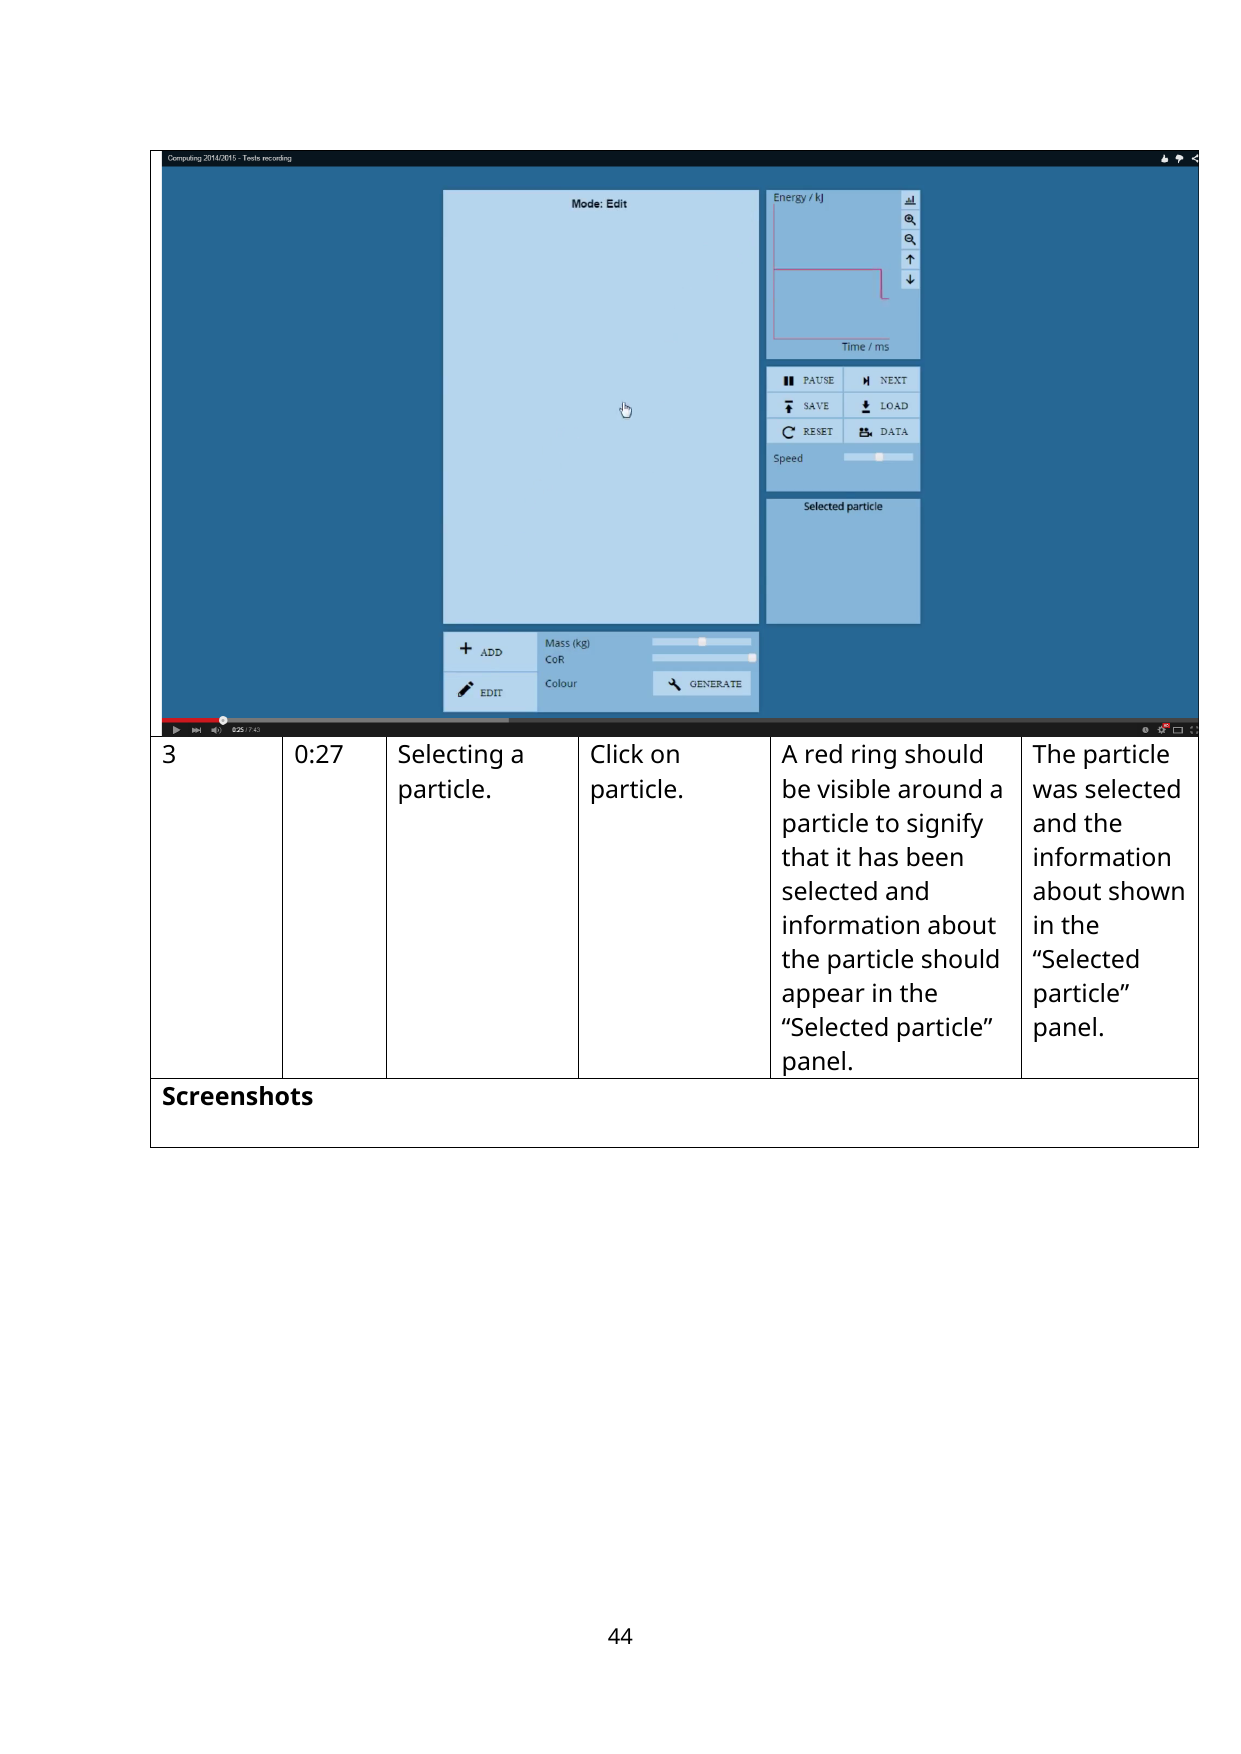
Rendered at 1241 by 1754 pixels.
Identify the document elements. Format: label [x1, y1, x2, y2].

picture [161, 151, 1199, 737]
